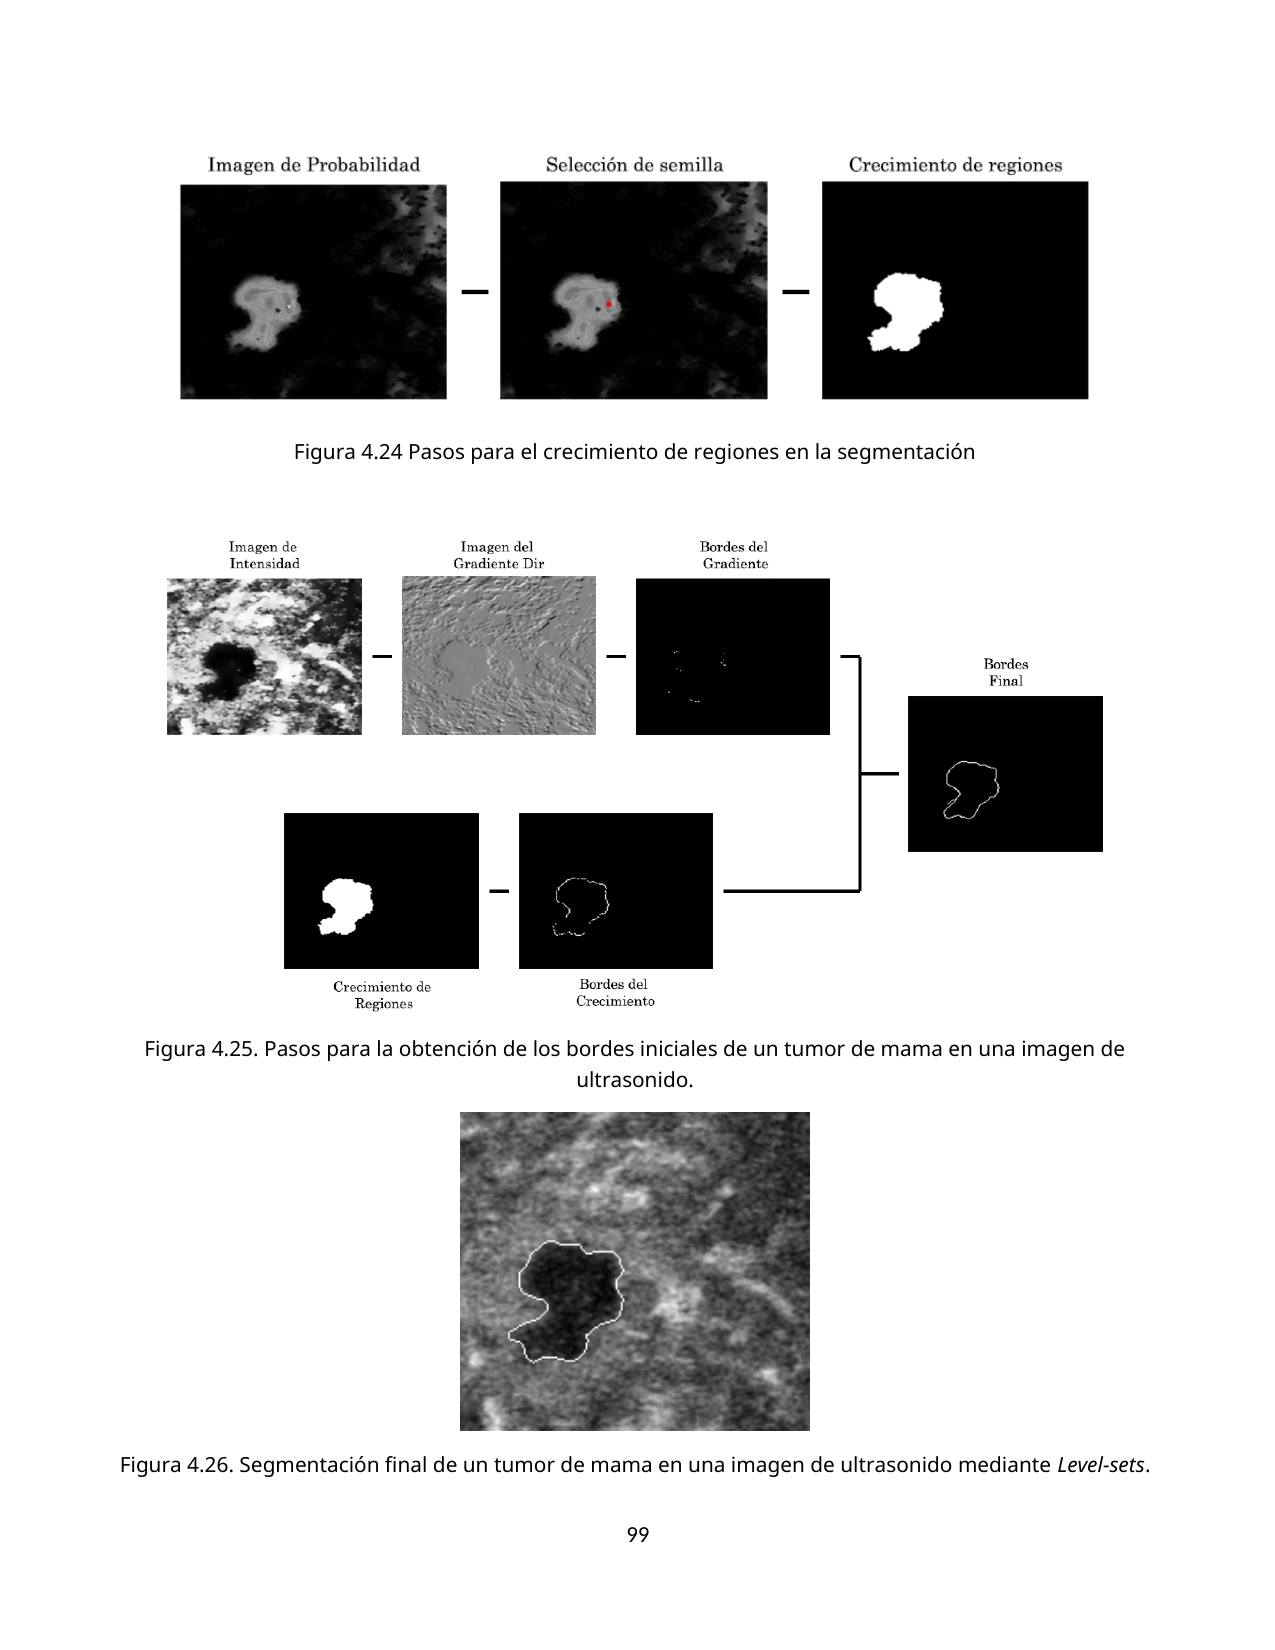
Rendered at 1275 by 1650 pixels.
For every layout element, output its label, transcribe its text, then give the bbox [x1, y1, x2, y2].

text Figura 4.26. Segmentación final de un tumor de mama en una imagen de ultrasonido mediante Level-sets. [88, 1450, 1181, 1478]
picture [460, 1112, 810, 1431]
picture [128, 531, 1142, 1016]
picture [127, 147, 1143, 418]
text Figura 4.24 Pasos para el crecimiento de regiones en la segmentación [88, 437, 1181, 465]
text Figura 4.25. Pasos para la obtención de los bordes iniciales de un tumor de mama en una imagen de ultrasonido. [88, 1034, 1181, 1094]
